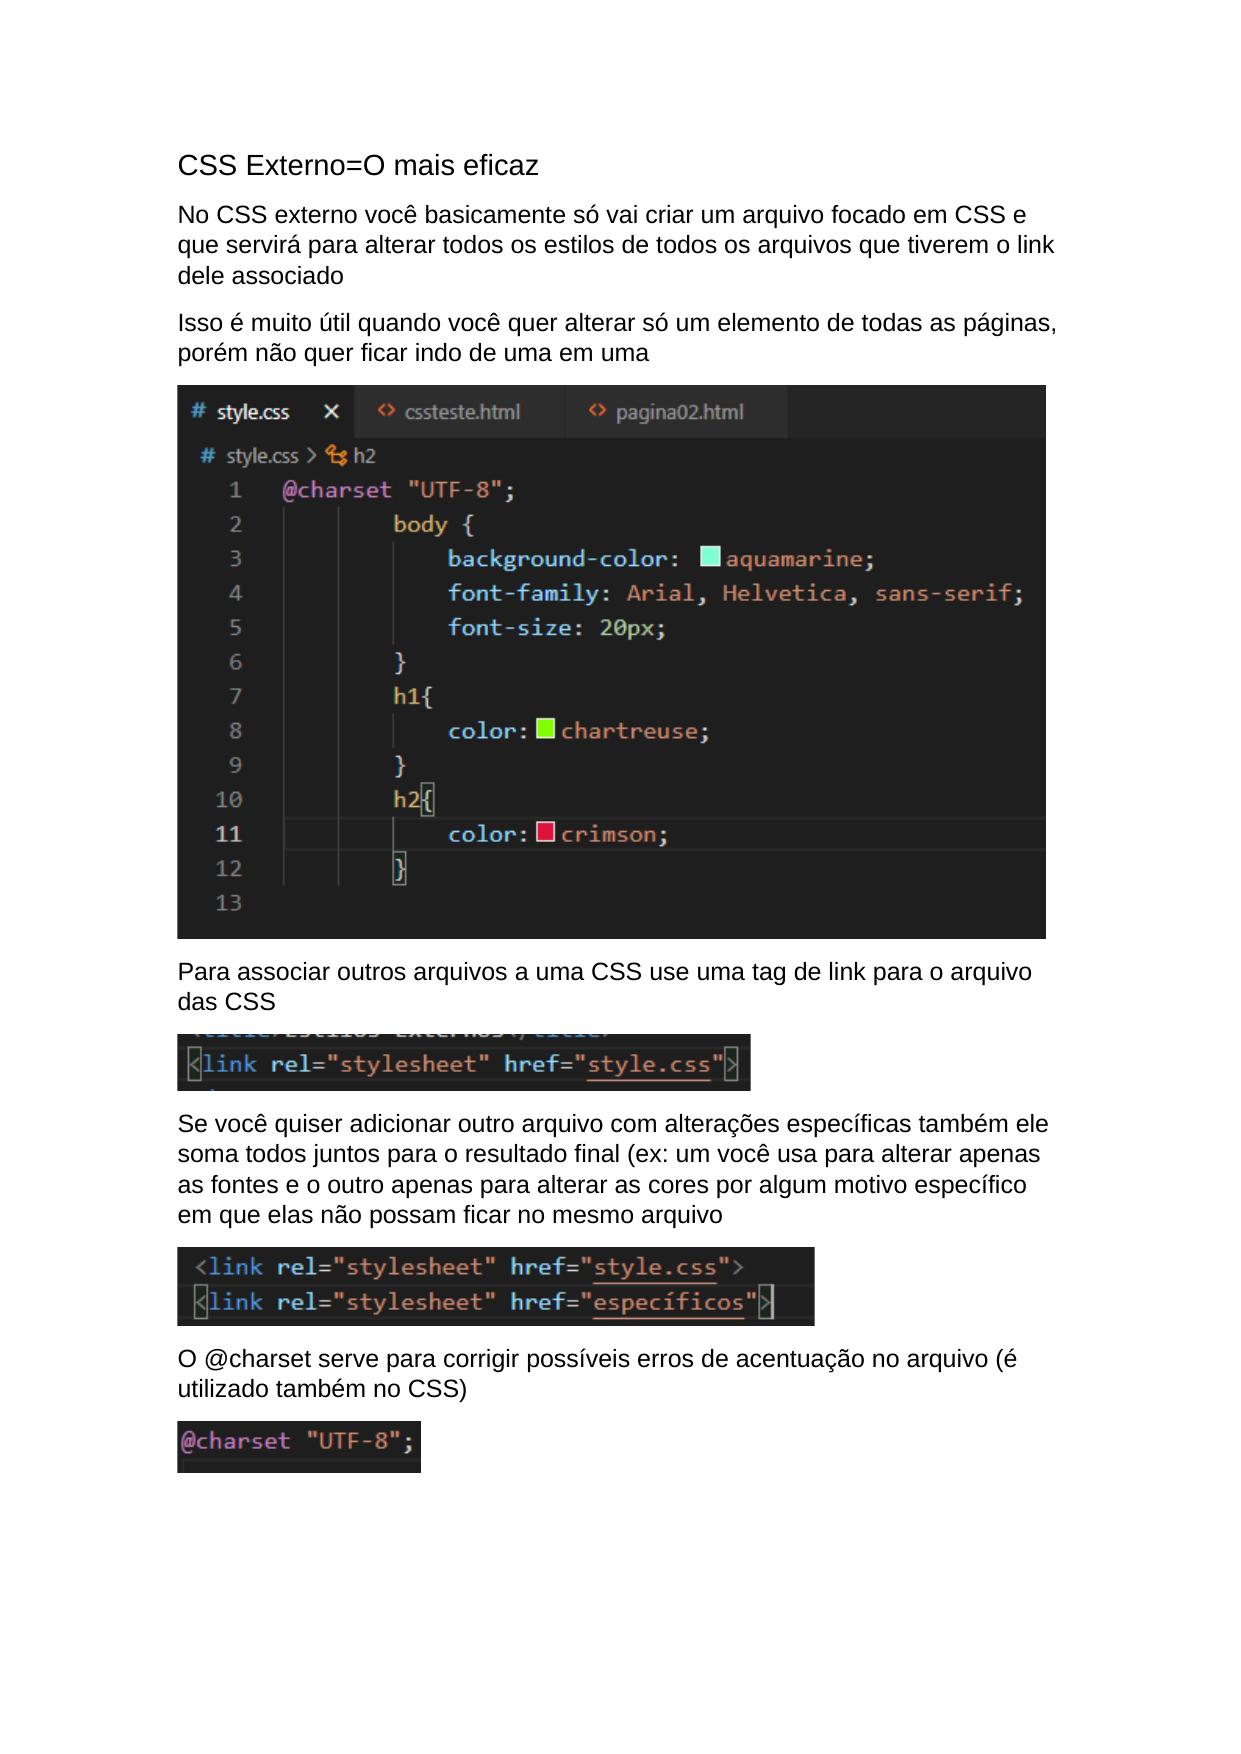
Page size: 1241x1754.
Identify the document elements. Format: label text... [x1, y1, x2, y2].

picture [177, 385, 1046, 939]
picture [177, 1034, 751, 1091]
text Se você quiser adicionar outro arquivo com alterações específicas também ele soma todos juntos para o resultado final (ex: um você usa para alterar apenas as fontes e o outro apenas para alterar as cores por algum motivo específico em que elas não possam ficar no mesmo arquivo [177, 1109, 1063, 1229]
text Para associar outros arquivos a uma CSS use uma tag de link para o arquivo das CSS [177, 957, 1063, 1016]
text CSS Externo=O mais eficaz [177, 148, 1063, 181]
picture [177, 1421, 421, 1473]
text O @charset serve para corrigir possíveis erros de acentuação no arquivo (é utilizado também no CSS) [177, 1343, 1063, 1403]
text Isso é muito útil quando você quer alterar só um elemento de todas as páginas, porém não quer ficar indo de uma em uma [177, 308, 1063, 367]
text No CSS externo você basicamente só vai criar um arquivo focado em CSS e que servirá para alterar todos os estilos de todos os arquivos que tiverem o link dele associado [177, 200, 1063, 289]
picture [177, 1247, 815, 1326]
